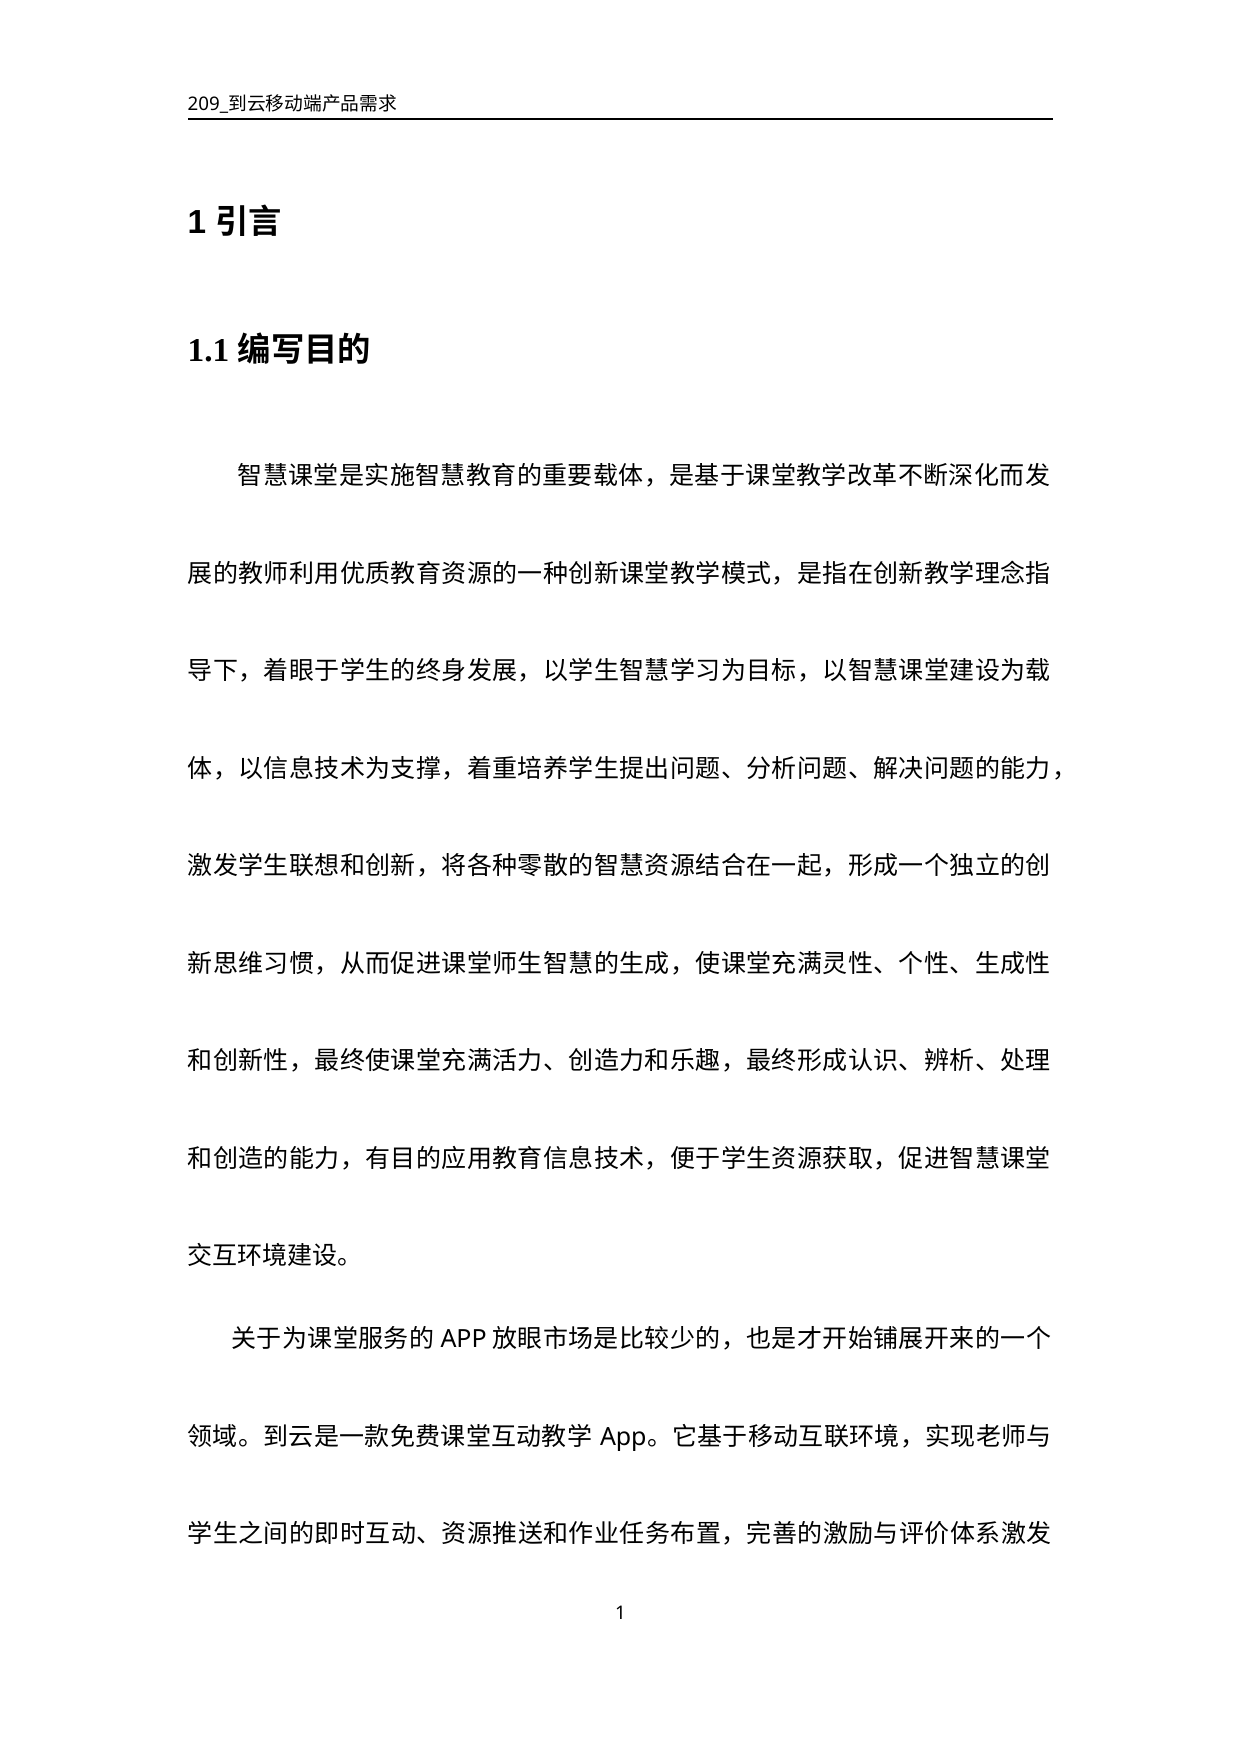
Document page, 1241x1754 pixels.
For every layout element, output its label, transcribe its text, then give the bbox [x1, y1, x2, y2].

subtitle 1.1 编写目的 [187, 314, 1053, 379]
subtitle 1 引言 [187, 187, 1053, 252]
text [187, 1304, 1053, 1564]
text 智慧课堂是实施智慧教育的重要载体，是基于课堂教学改革不断深化而发展的教师利用优质教育资源的一种创新课堂教学模式，是指在创新教学理念指导下，着眼于学生的终身发展，以学生智慧学习为目标，以智慧课堂建设为载体，以信息技术为支撑，着重培养学生提出问题、分析问题、解决问题的能力，激发学生联想和创新，将各种零散的智慧资源结合在一起，形成一个独立的创新思维习惯，从而促进课堂师生智慧的生成，使课堂充满灵性、个性、生成性和创新性，最终使课堂充满活力、创造力和乐趣，最终形成认识、辨析、处理和创造的能力，有目的应用教育信息技术，便于学生资源获取，促进智慧课堂交互环境建设。 [187, 441, 1053, 1286]
